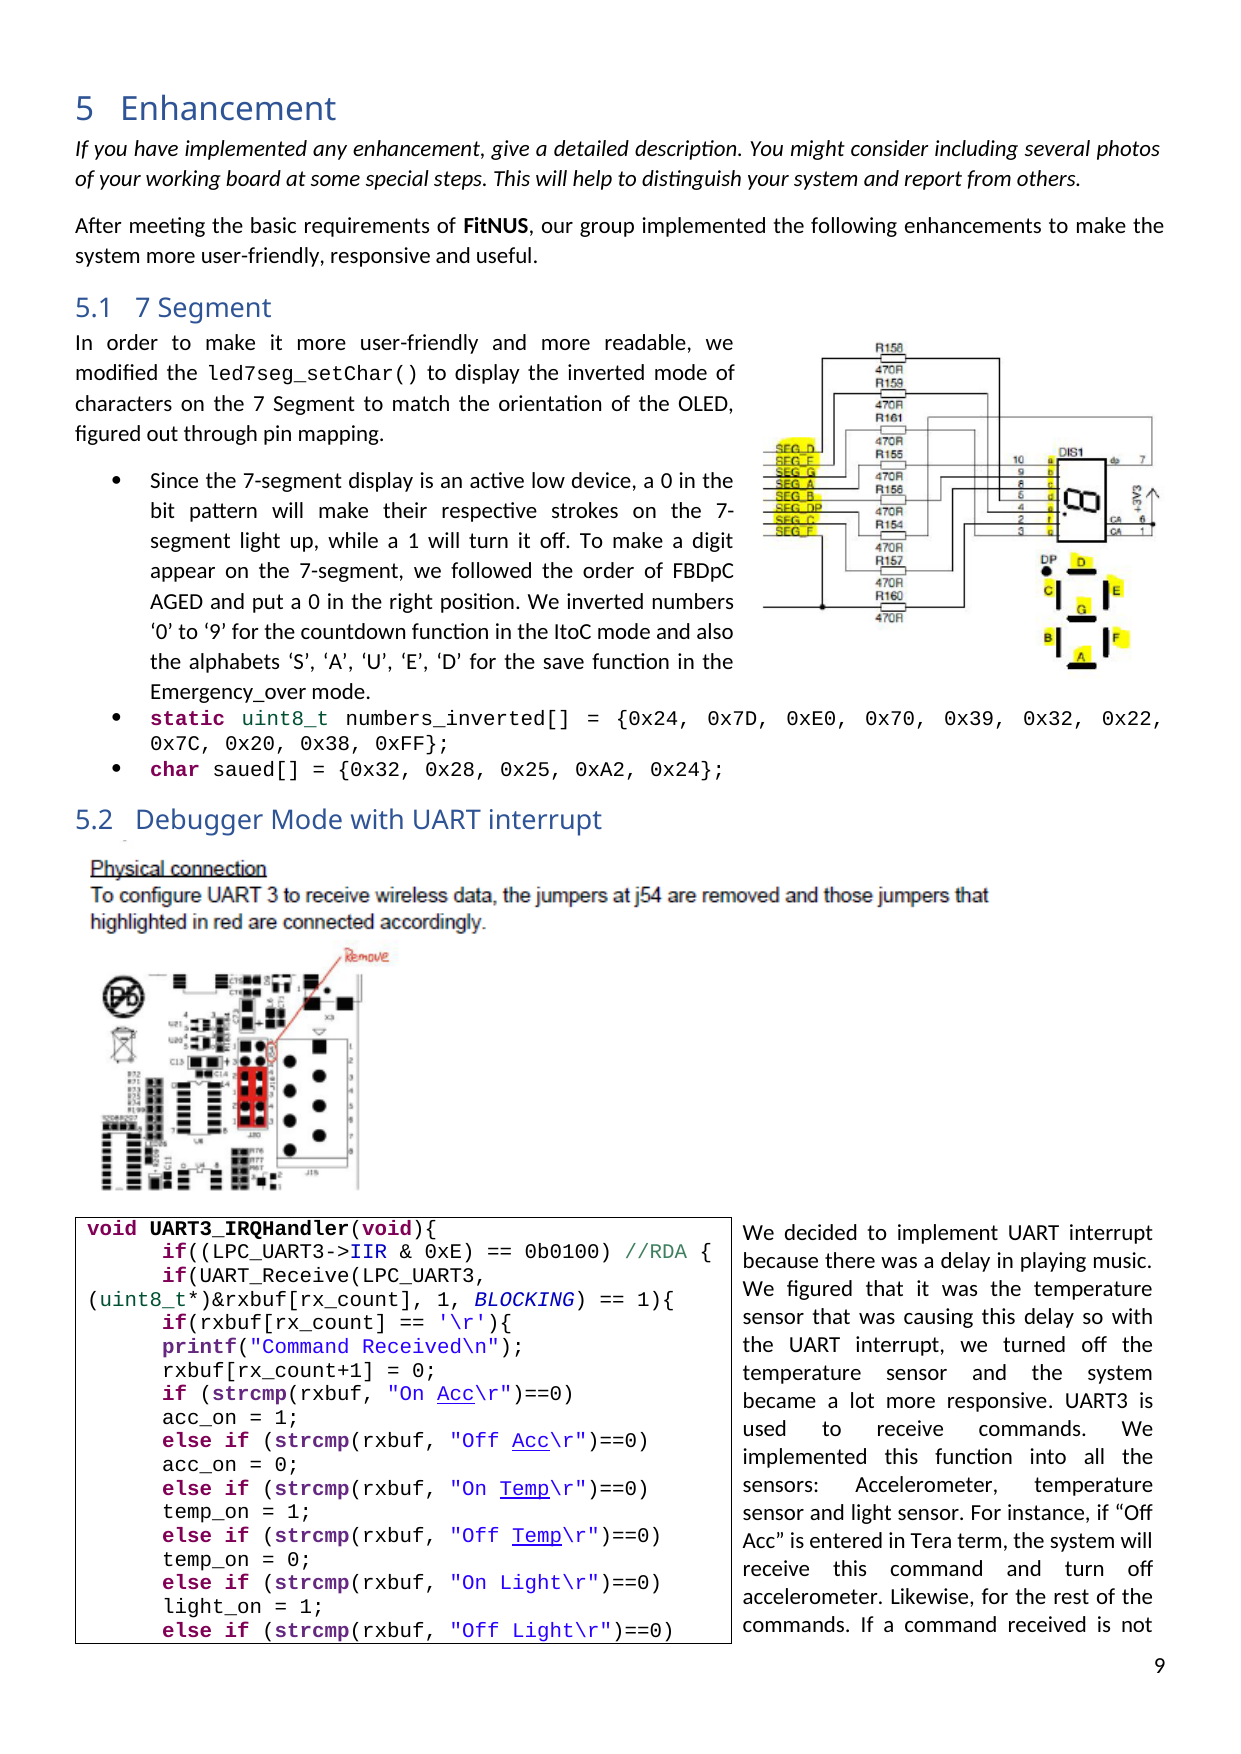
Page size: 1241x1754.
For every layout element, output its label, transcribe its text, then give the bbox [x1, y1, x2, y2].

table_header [76, 1218, 731, 1643]
subtitle 7 Segment [75, 288, 1165, 325]
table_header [732, 1217, 1165, 1643]
list char saued[] = {0x32, 0x28, 0x25, 0xA2, 0x24}; [112, 759, 1165, 782]
text If you have implemented any enhancement, give a detailed description. You might consider including several photos of your working board at some special steps. This will help to distinguish your system and report from others. [75, 134, 1165, 192]
list Since the 7-segment display is an active low device, a 0 in the bit pattern will make their respective strokes on the 7-segment light up, while a 1 will turn it off. To make a digit appear on the 7-segment, we followed the order of FBDpC AGED and put a 0 in the right position. We inverted numbers ‘0’ to ‘9’ for the countdown function in the ItoC mode and also the alphabets ‘S’, ‘A’, ‘U’, ‘E’, ‘D’ for the save function in the Emergency_over mode. [112, 466, 1165, 705]
text After meeting the basic requirements of FitNUS, our group implemented the following enhancements to make the system more user-friendly, responsive and useful. [75, 211, 1165, 269]
subtitle Enhancement [75, 85, 1165, 130]
picture [753, 329, 1166, 679]
list static uint8_t numbers_inverted[] = {0x24, 0x7D, 0xE0, 0x70, 0x39, 0x32, 0x22, 0x7C, 0x20, 0x38, 0xFF}; [112, 708, 1165, 757]
subtitle Debugger Mode with UART interrupt [75, 801, 1165, 838]
text In order to make it more user-friendly and more readable, we modified the led7seg_setChar() to display the inverted mode of characters on the 7 Segment to match the orientation of the OLED, figured out through pin mapping. [75, 328, 1165, 447]
picture [75, 840, 1033, 1200]
